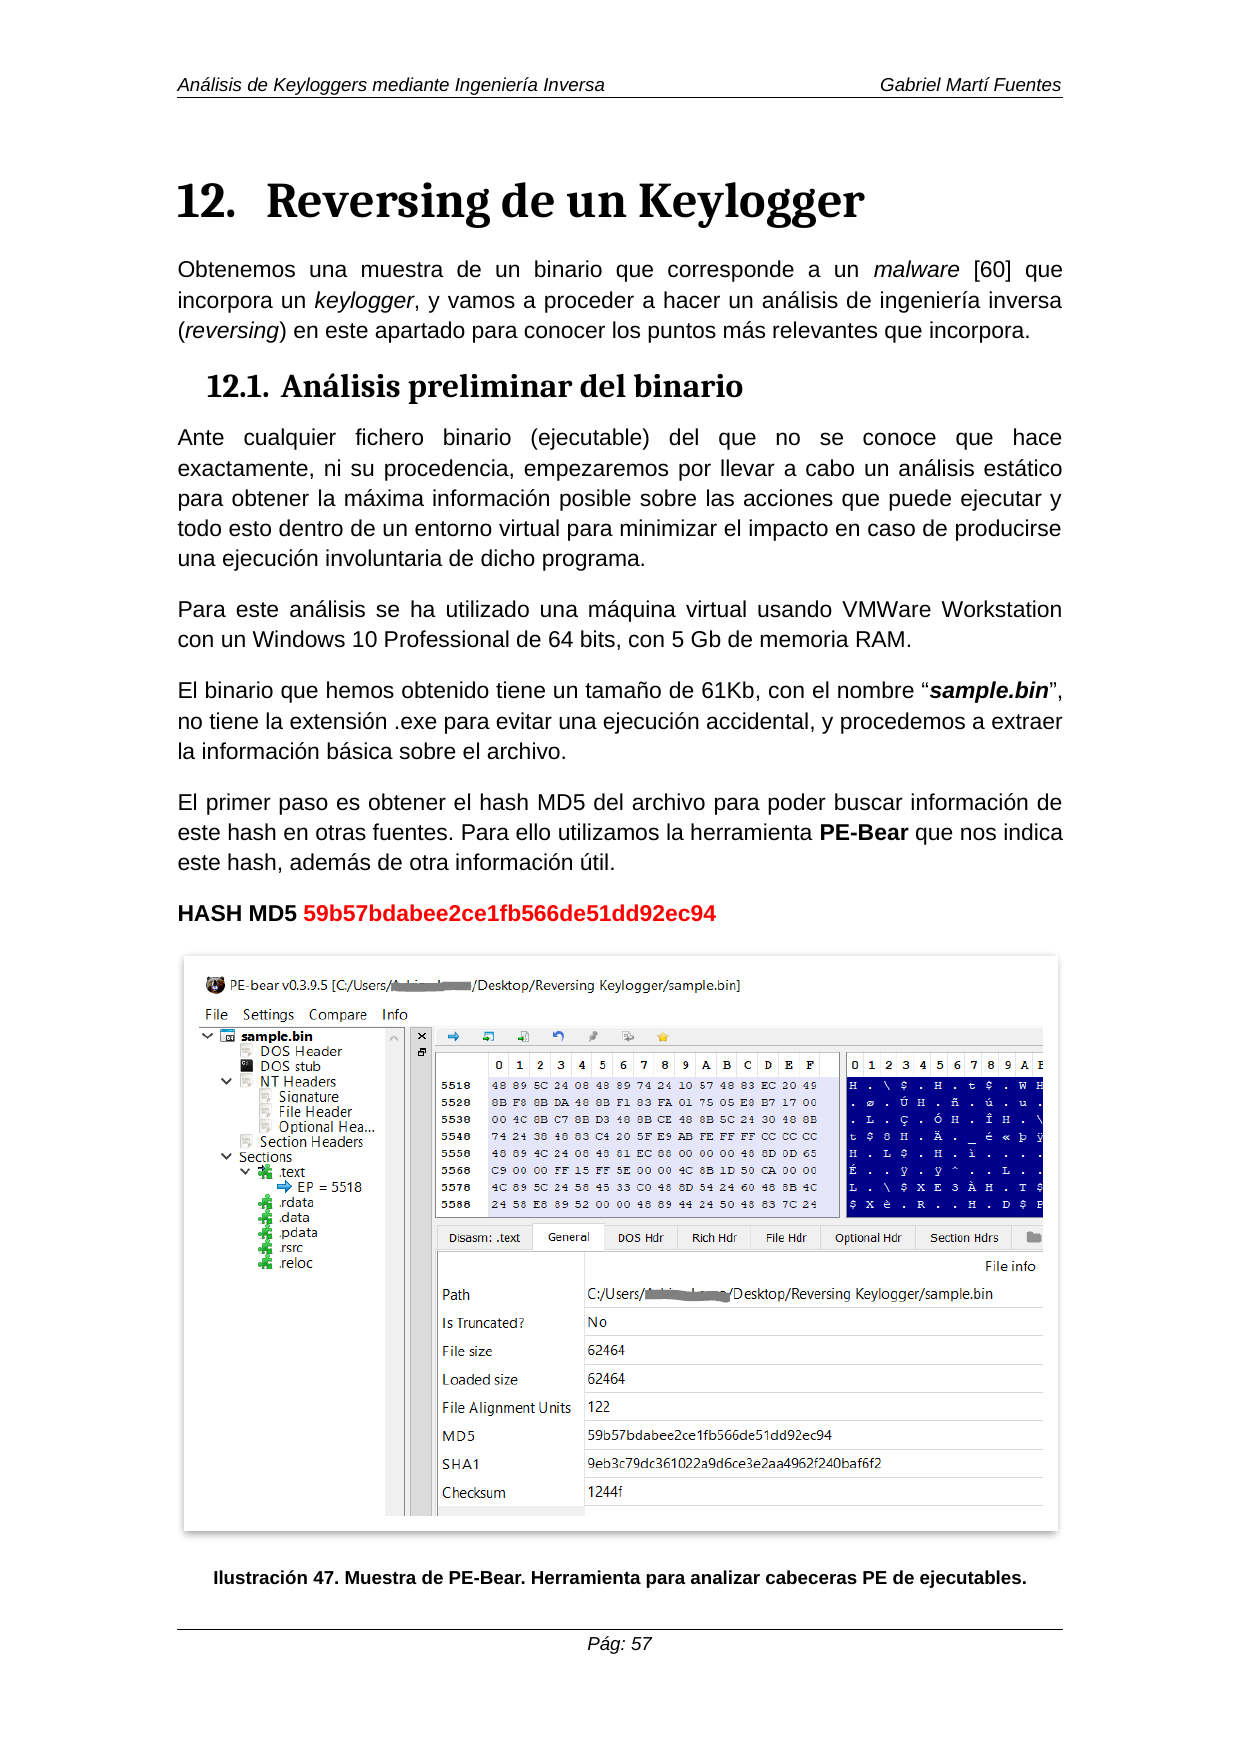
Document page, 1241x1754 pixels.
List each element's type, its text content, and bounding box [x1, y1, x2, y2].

picture [199, 970, 1043, 1516]
text El binario que hemos obtenido tiene un tamaño de 61Kb, con el nombre “sample.bin”, no tiene la extensión .exe para evitar una ejecución accidental, y procedemos a extraer la información básica sobre el archivo. [177, 677, 1063, 764]
subtitle Análisis preliminar del binario [207, 368, 1063, 406]
text El primer paso es obtener el hash MD5 del archivo para poder buscar información de este hash en otras fuentes. Para ello utilizamos la herramienta PE-Bear que nos indica este hash, además de otra información útil. [177, 789, 1063, 876]
subtitle Reversing de un Keylogger [177, 173, 1063, 230]
text Obtenemos una muestra de un binario que corresponde a un malware que incorpora un keylogger, y vamos a proceder a hacer un análisis de ingeniería inversa (reversing) en este apartado para conocer los puntos más relevantes que incorpora. [177, 256, 1063, 343]
text Ante cualquier fichero binario (ejecutable) del que no se conoce que hace exactamente, ni su procedencia, empezaremos por llevar a cabo un análisis estático para obtener la máxima información posible sobre las acciones que puede ejecutar y todo esto dentro de un entorno virtual para minimizar el impacto en caso de producirse una ejecución involuntaria de dicho programa. [177, 424, 1063, 572]
text Ilustración 47. Muestra de PE-Bear. Herramienta para analizar cabeceras PE de ejecutables. [177, 1567, 1063, 1588]
text Para este análisis se ha utilizado una máquina virtual usando VMWare Workstation con un Windows 10 Professional de 64 bits, con 5 Gb de memoria RAM. [177, 596, 1063, 653]
text HASH MD5 59b57bdabee2ce1fb566de51dd92ec94 [177, 900, 1063, 927]
